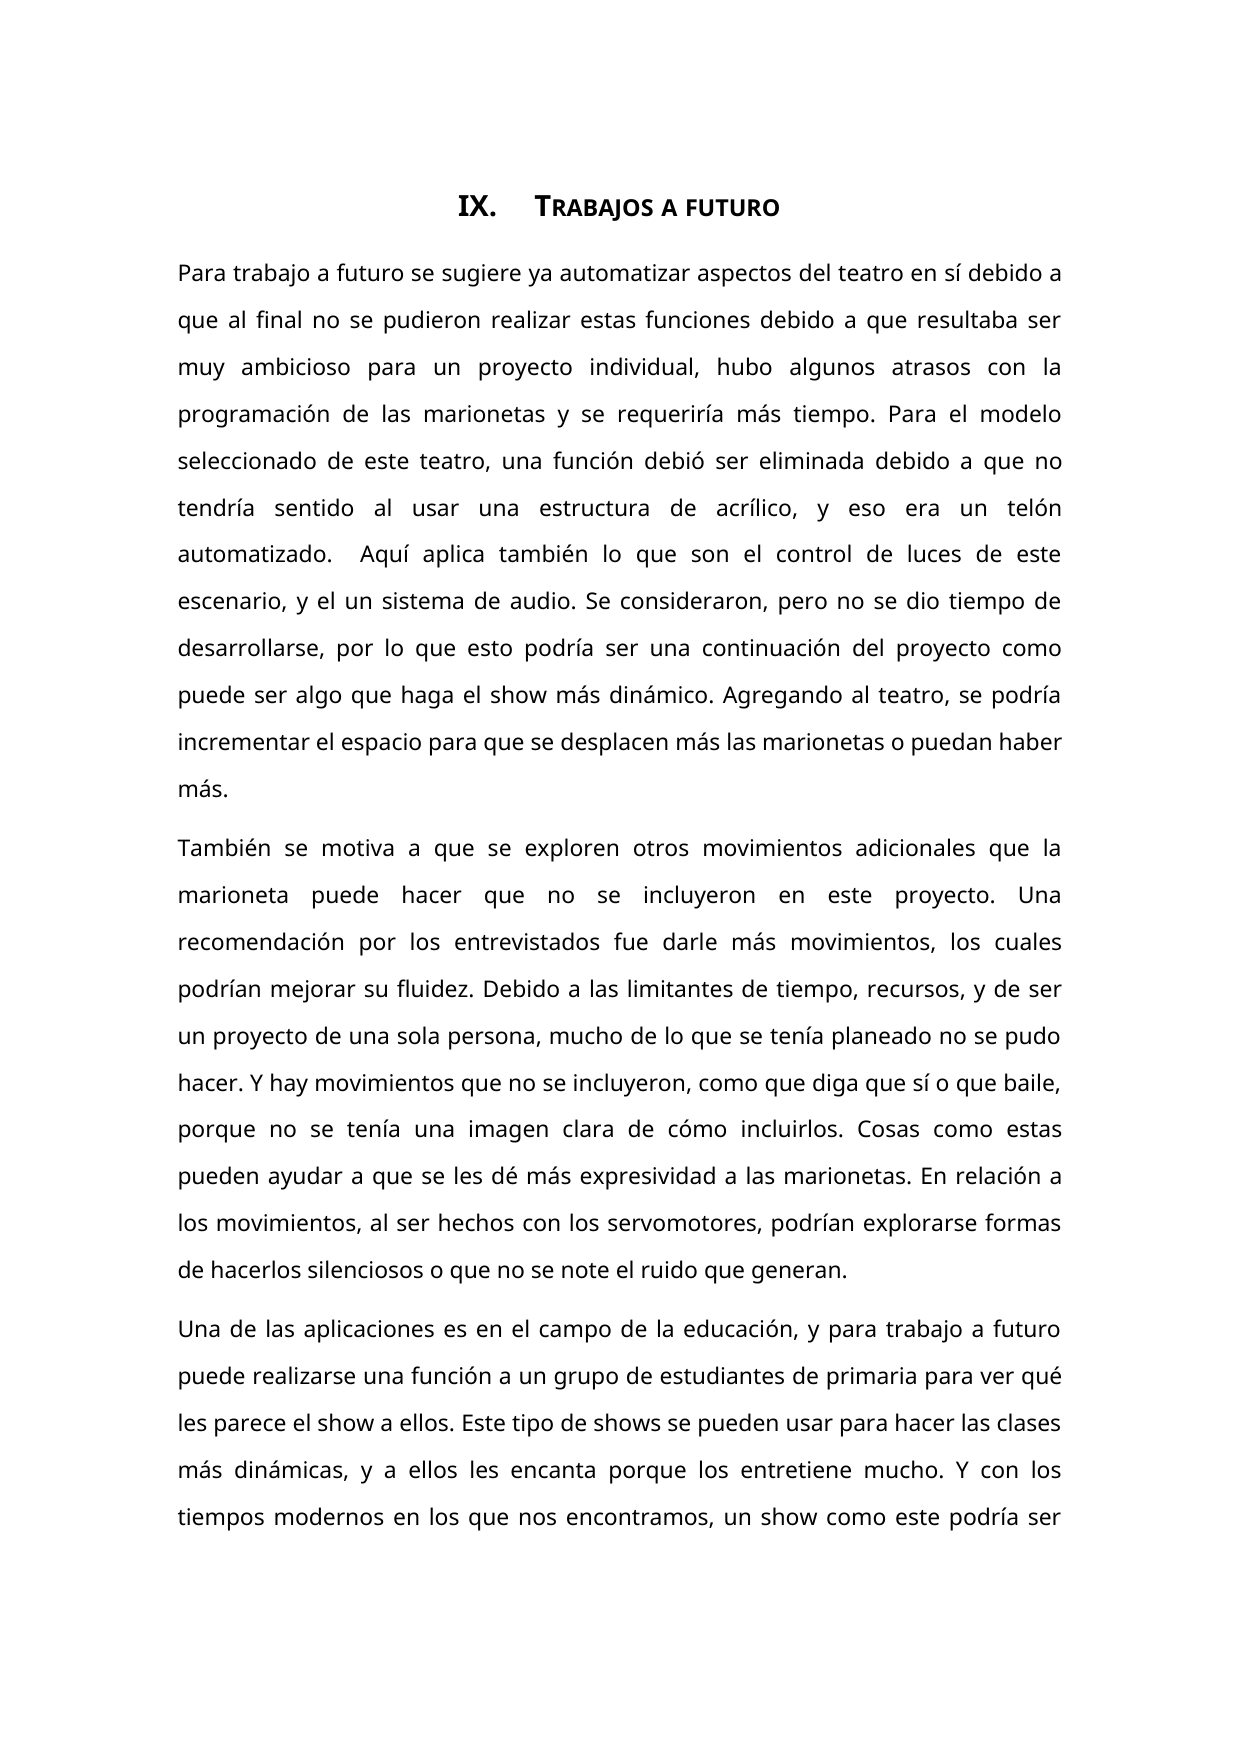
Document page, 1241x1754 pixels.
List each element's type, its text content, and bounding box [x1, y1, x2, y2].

text También se motiva a que se exploren otros movimientos adicionales que la marioneta puede hacer que no se incluyeron en este proyecto. Una recomendación por los entrevistados fue darle más movimientos, los cuales podrían mejorar su fluidez. Debido a las limitantes de tiempo, recursos, y de ser un proyecto de una sola persona, mucho de lo que se tenía planeado no se pudo hacer. Y hay movimientos que no se incluyeron, como que diga que sí o que baile, porque no se tenía una imagen clara de cómo incluirlos. Cosas como estas pueden ayudar a que se les dé más expresividad a las marionetas. En relación a los movimientos, al ser hechos con los servomotores, podrían explorarse formas de hacerlos silenciosos o que no se note el ruido que generan. [177, 832, 1063, 1285]
text Para trabajo a futuro se sugiere ya automatizar aspectos del teatro en sí debido a que al final no se pudieron realizar estas funciones debido a que resultaba ser muy ambicioso para un proyecto individual, hubo algunos atrasos con la programación de las marionetas y se requeriría más tiempo. Para el modelo seleccionado de este teatro, una función debió ser eliminada debido a que no tendría sentido al usar una estructura de acrílico, y eso era un telón automatizado. Aquí aplica también lo que son el control de luces de este escenario, y el un sistema de audio. Se consideraron, pero no se dio tiempo de desarrollarse, por lo que esto podría ser una continuación del proyecto como puede ser algo que haga el show más dinámico. Agregando al teatro, se podría incrementar el espacio para que se desplacen más las marionetas o puedan haber más. [177, 257, 1063, 804]
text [177, 1313, 1063, 1532]
list Trabajos a futuro [214, 185, 1063, 225]
